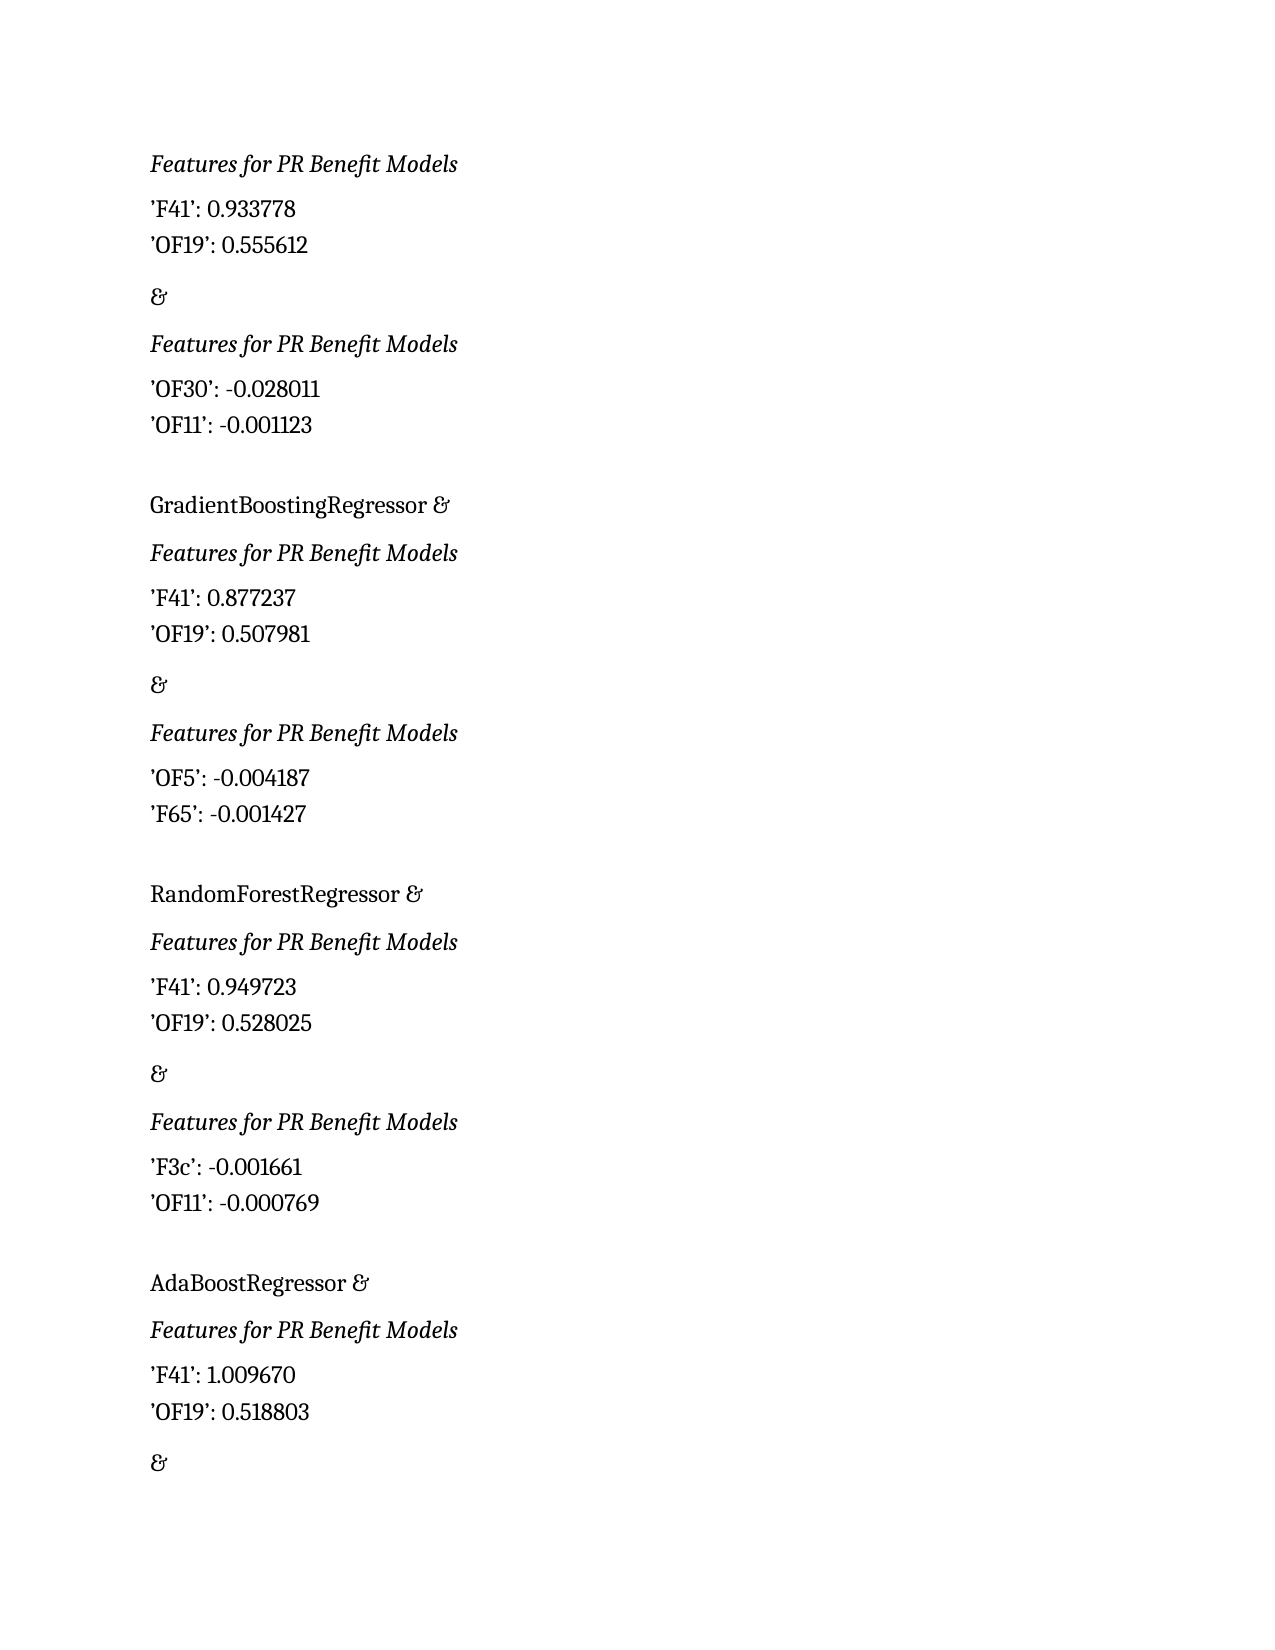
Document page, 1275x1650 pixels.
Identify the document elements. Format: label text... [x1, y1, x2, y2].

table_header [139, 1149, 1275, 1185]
text GradientBoostingRegressor & [150, 462, 1125, 520]
text & [150, 671, 1125, 700]
text & [150, 1449, 1125, 1477]
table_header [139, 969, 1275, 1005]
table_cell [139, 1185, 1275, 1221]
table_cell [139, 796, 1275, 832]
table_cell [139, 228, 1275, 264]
text & [150, 1060, 1125, 1089]
text Features for PR Benefit Models [150, 150, 1125, 179]
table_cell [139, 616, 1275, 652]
text Features for PR Benefit Models [150, 1107, 1125, 1136]
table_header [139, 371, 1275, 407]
text Features for PR Benefit Models [150, 330, 1125, 359]
text & [150, 282, 1125, 311]
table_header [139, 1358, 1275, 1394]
text AdaBoostRegressor & [150, 1240, 1125, 1297]
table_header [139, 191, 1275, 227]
text Features for PR Benefit Models [150, 539, 1125, 567]
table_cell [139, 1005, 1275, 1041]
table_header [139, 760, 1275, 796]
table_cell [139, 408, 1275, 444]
text Features for PR Benefit Models [150, 927, 1125, 956]
text Features for PR Benefit Models [150, 1316, 1125, 1345]
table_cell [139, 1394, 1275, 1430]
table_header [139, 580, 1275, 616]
text RandomForestRegressor & [150, 851, 1125, 909]
text Features for PR Benefit Models [150, 719, 1125, 747]
